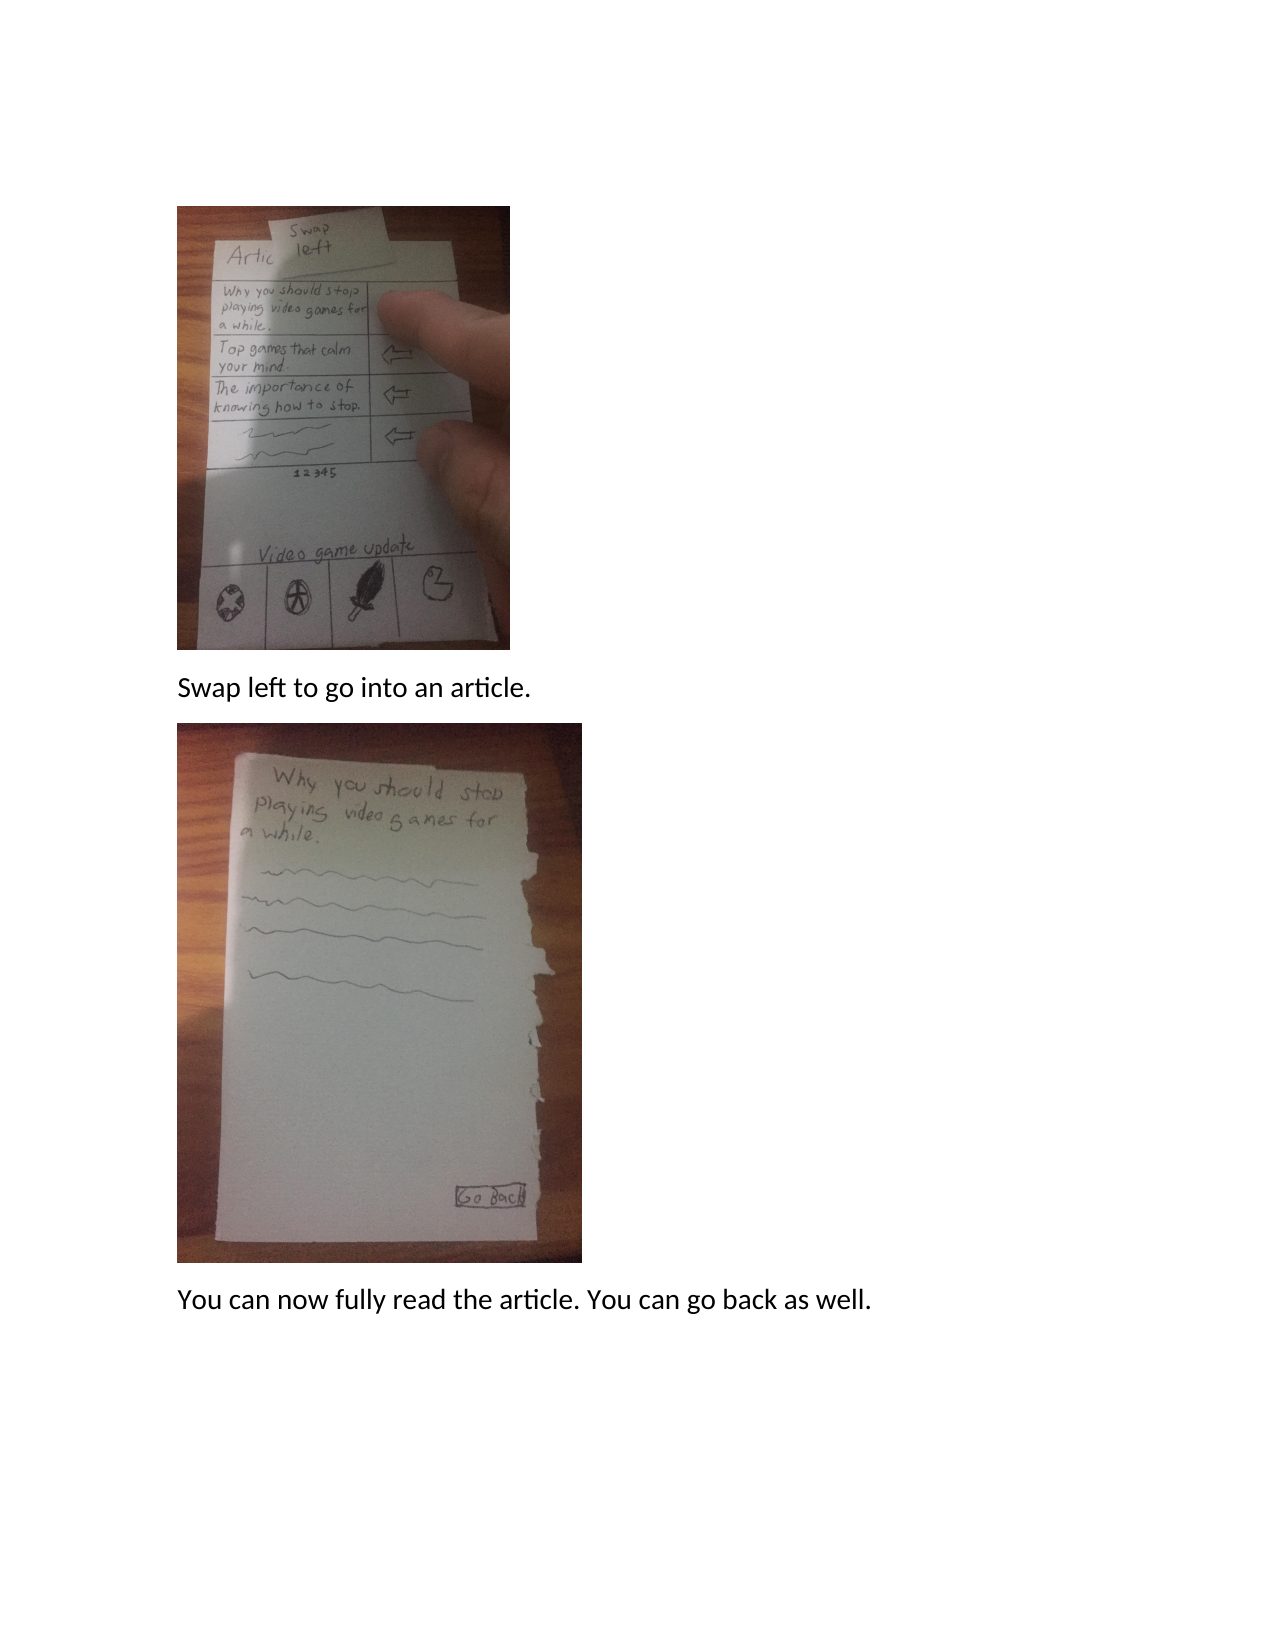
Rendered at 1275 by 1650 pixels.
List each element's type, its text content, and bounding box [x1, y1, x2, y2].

text Swap left to go into an article. [177, 669, 1098, 704]
picture [177, 723, 582, 1263]
text You can now fully read the article. You can go back as well. [177, 1281, 1098, 1317]
picture [177, 206, 510, 650]
